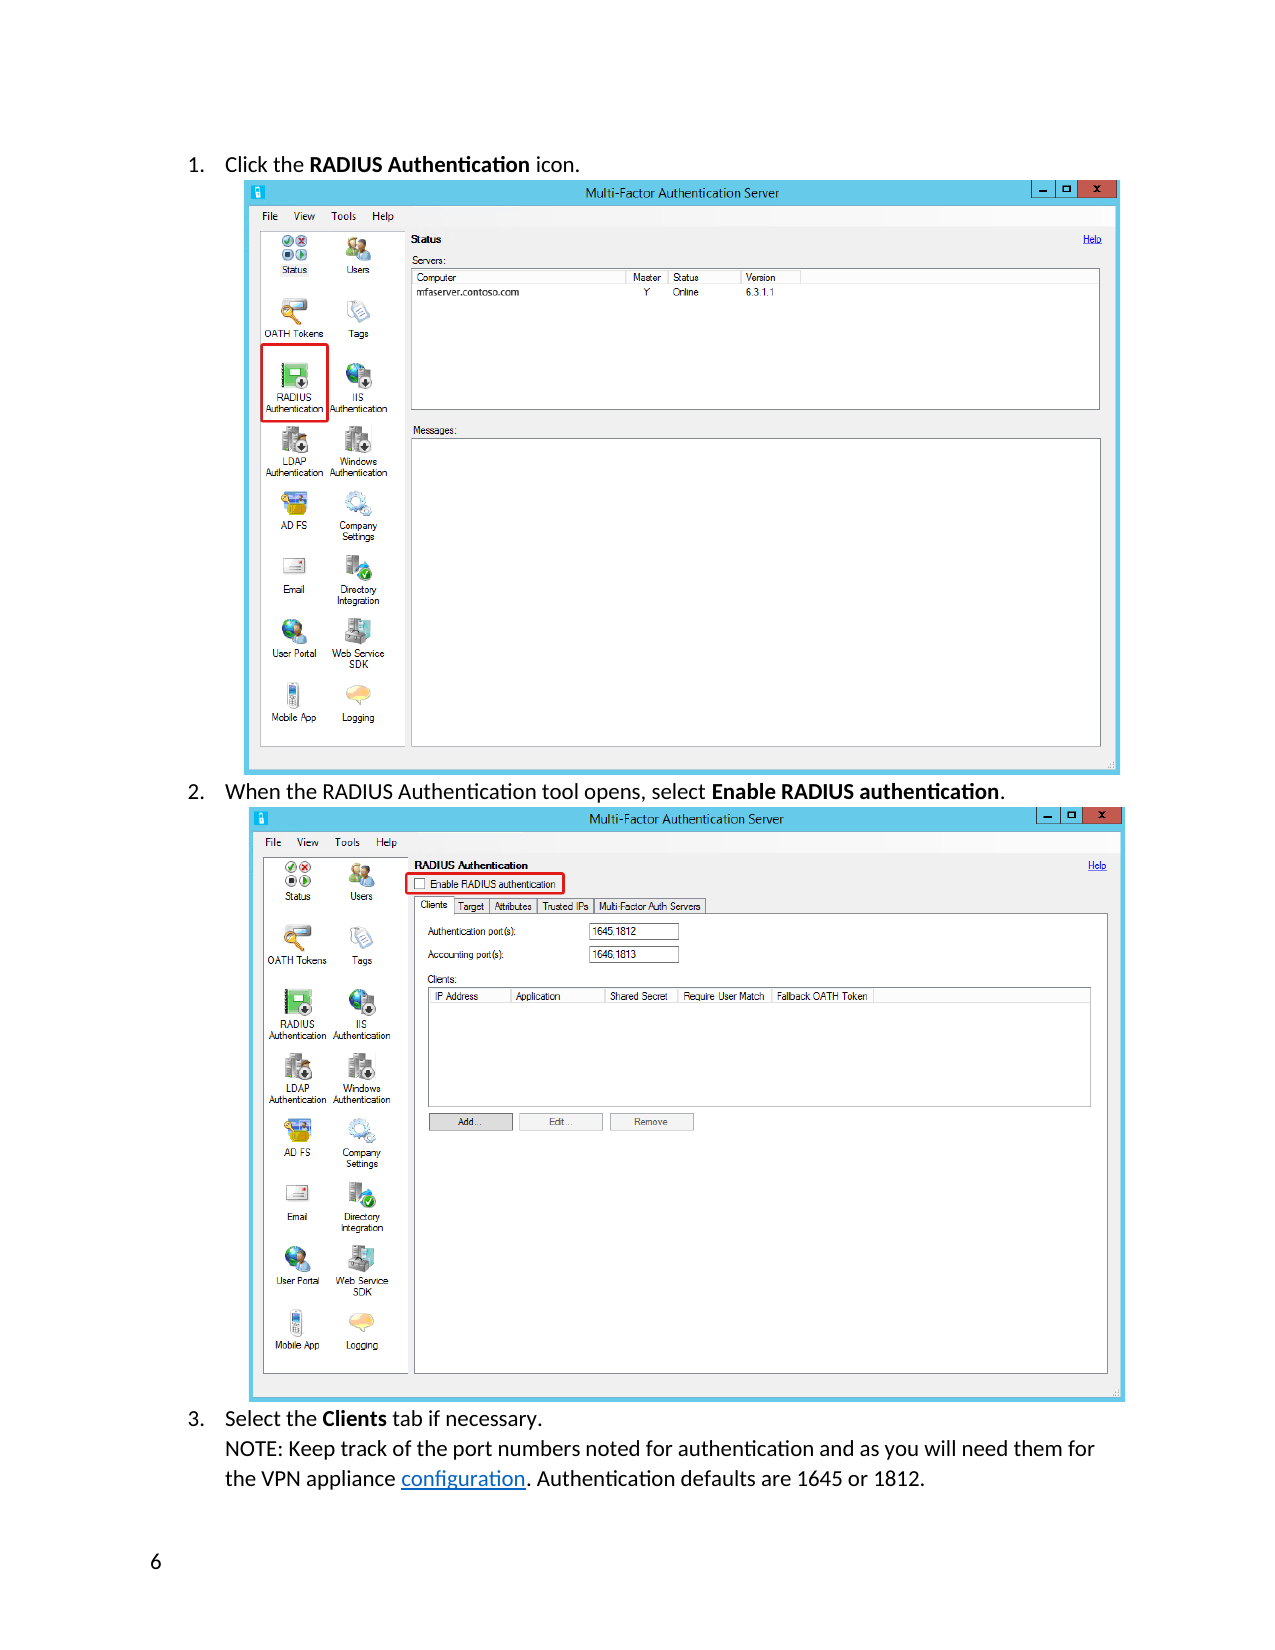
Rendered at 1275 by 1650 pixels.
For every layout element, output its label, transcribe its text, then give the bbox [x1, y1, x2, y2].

picture [243, 180, 1121, 775]
picture [248, 807, 1125, 1402]
list Select the Clients tab if necessary. [187, 1404, 1125, 1432]
list NOTE: Keep track of the port numbers noted for authentication and as you will need them for the VPN appliance configuration. Authentication defaults are 1645 or 1812. [225, 1434, 1125, 1492]
list Click the RADIUS Authentication icon. [187, 150, 1125, 178]
list When the RADIUS Authentication tool opens, select Enable RADIUS authentication. [187, 777, 1125, 805]
